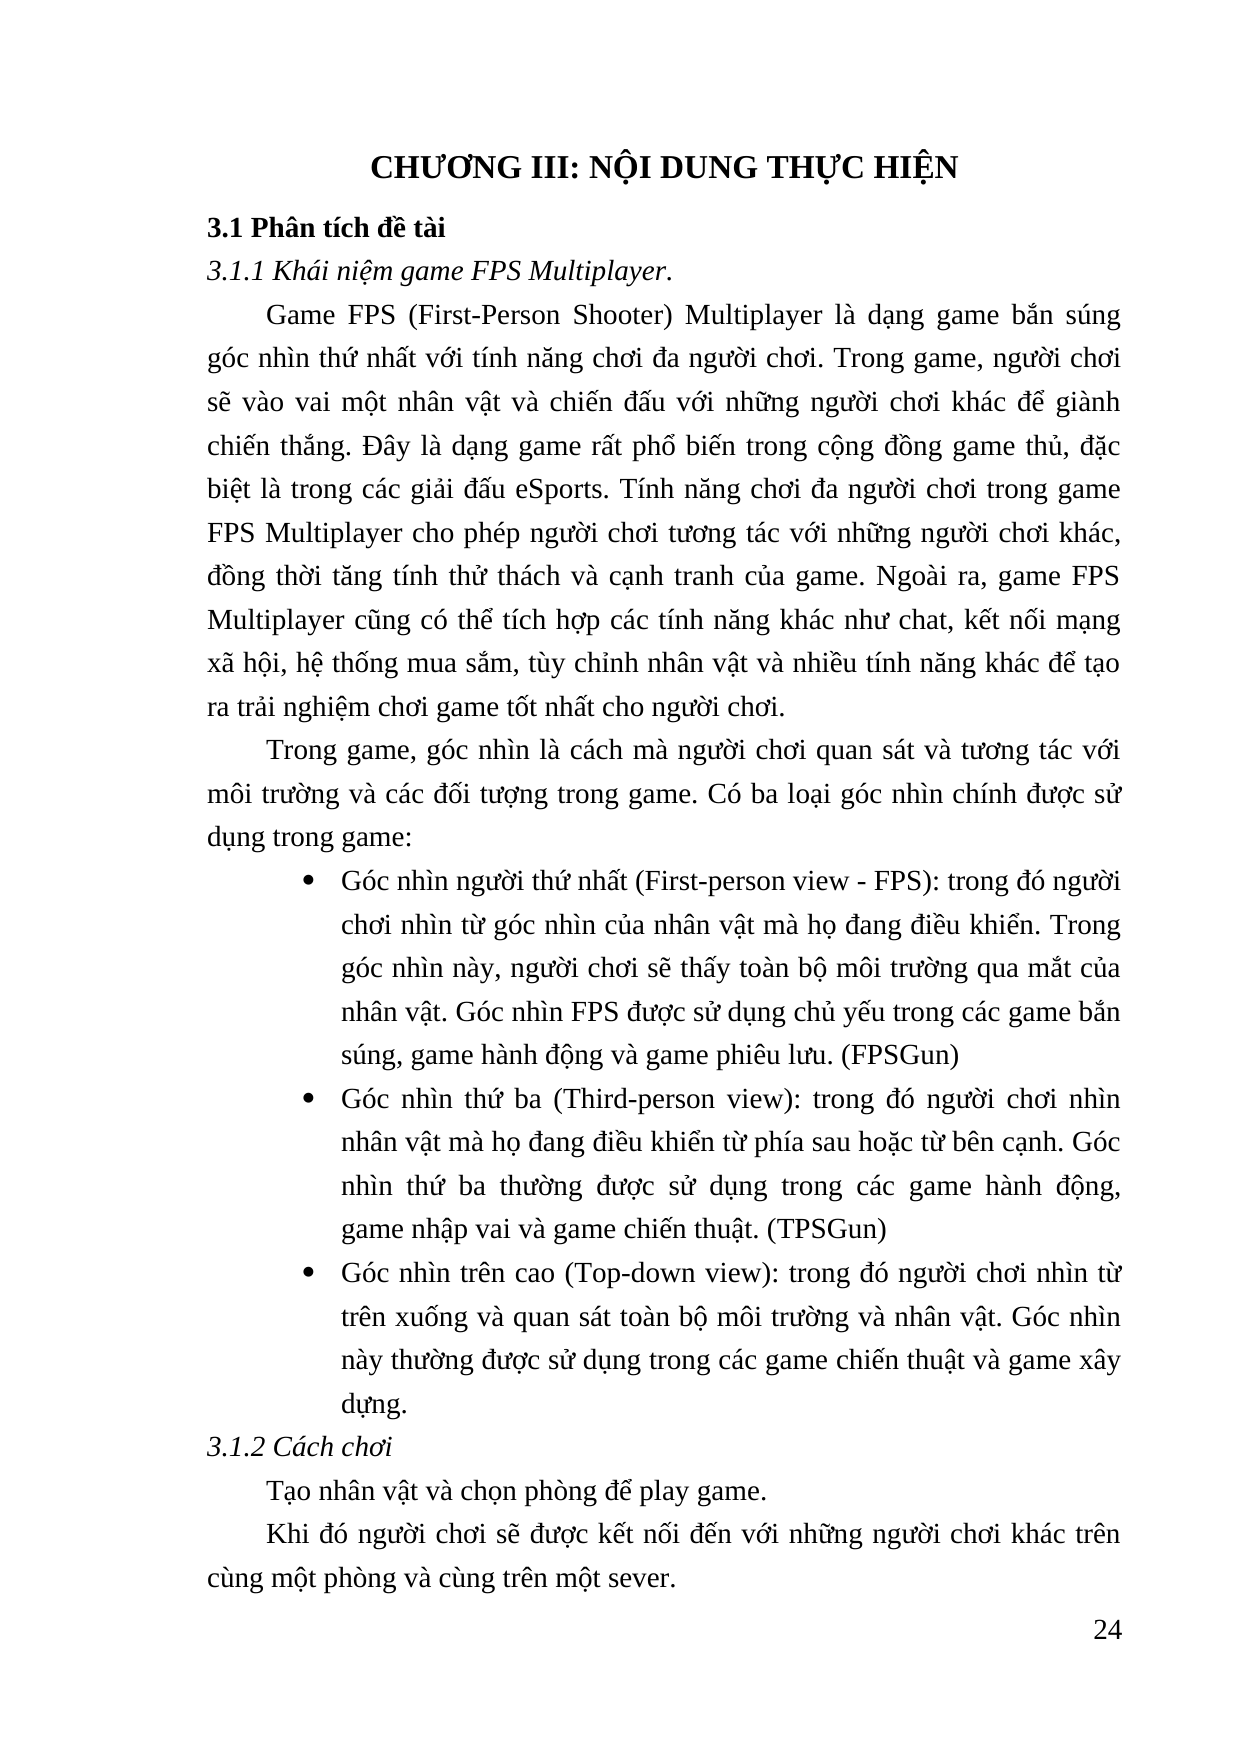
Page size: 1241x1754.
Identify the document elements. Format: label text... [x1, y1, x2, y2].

text Game FPS (First-Person Shooter) Multiplayer là dạng game bắn súng góc nhìn thứ nhất với tính năng chơi đa người chơi. Trong game, người chơi sẽ vào vai một nhân vật và chiến đấu với những người chơi khác để giành chiến thắng. Đây là dạng game rất phổ biến trong cộng đồng game thủ, đặc biệt là trong các giải đấu eSports. Tính năng chơi đa người chơi trong game FPS Multiplayer cho phép người chơi tương tác với những người chơi khác, đồng thời tăng tính thử thách và cạnh tranh của game. Ngoài ra, game FPS Multiplayer cũng có thể tích hợp các tính năng khác như chat, kết nối mạng xã hội, hệ thống mua sắm, tùy chỉnh nhân vật và nhiều tính năng khác để tạo ra trải nghiệm chơi game tốt nhất cho người chơi. [207, 297, 1122, 722]
subtitle 3.1.1 Khái niệm game FPS Multiplayer. [207, 253, 1122, 287]
subtitle 3.1.2 Cách chơi [207, 1429, 1122, 1463]
text Trong game, góc nhìn là cách mà người chơi quan sát và tương tác với môi trường và các đối tượng trong game. Có ba loại góc nhìn chính được sử dụng trong game: [207, 732, 1122, 853]
list Góc nhìn trên cao (Top-down view): trong đó người chơi nhìn từ trên xuống và quan sát toàn bộ môi trường và nhân vật. Góc nhìn này thường được sử dụng trong các game chiến thuật và game xây dựng. [303, 1255, 1122, 1419]
subtitle 3.1 Phân tích đề tài [207, 210, 1122, 243]
subtitle CHƯƠNG III: NỘI DUNG THỰC HIỆN [207, 148, 1122, 186]
list Góc nhìn người thứ nhất (First-person view - FPS): trong đó người chơi nhìn từ góc nhìn của nhân vật mà họ đang điều khiển. Trong góc nhìn này, người chơi sẽ thấy toàn bộ môi trường qua mắt của nhân vật. Góc nhìn FPS được sử dụng chủ yếu trong các game bắn súng, game hành động và game phiêu lưu. (FPSGun) [303, 863, 1122, 1071]
list Góc nhìn thứ ba (Third-person view): trong đó người chơi nhìn nhân vật mà họ đang điều khiển từ phía sau hoặc từ bên cạnh. Góc nhìn thứ ba thường được sử dụng trong các game hành động, game nhập vai và game chiến thuật. (TPSGun) [303, 1081, 1122, 1245]
text Tạo nhân vật và chọn phòng để play game. [207, 1473, 1122, 1507]
text Khi đó người chơi sẽ được kết nối đến với những người chơi khác trên cùng một phòng và cùng trên một sever. [207, 1517, 1122, 1594]
